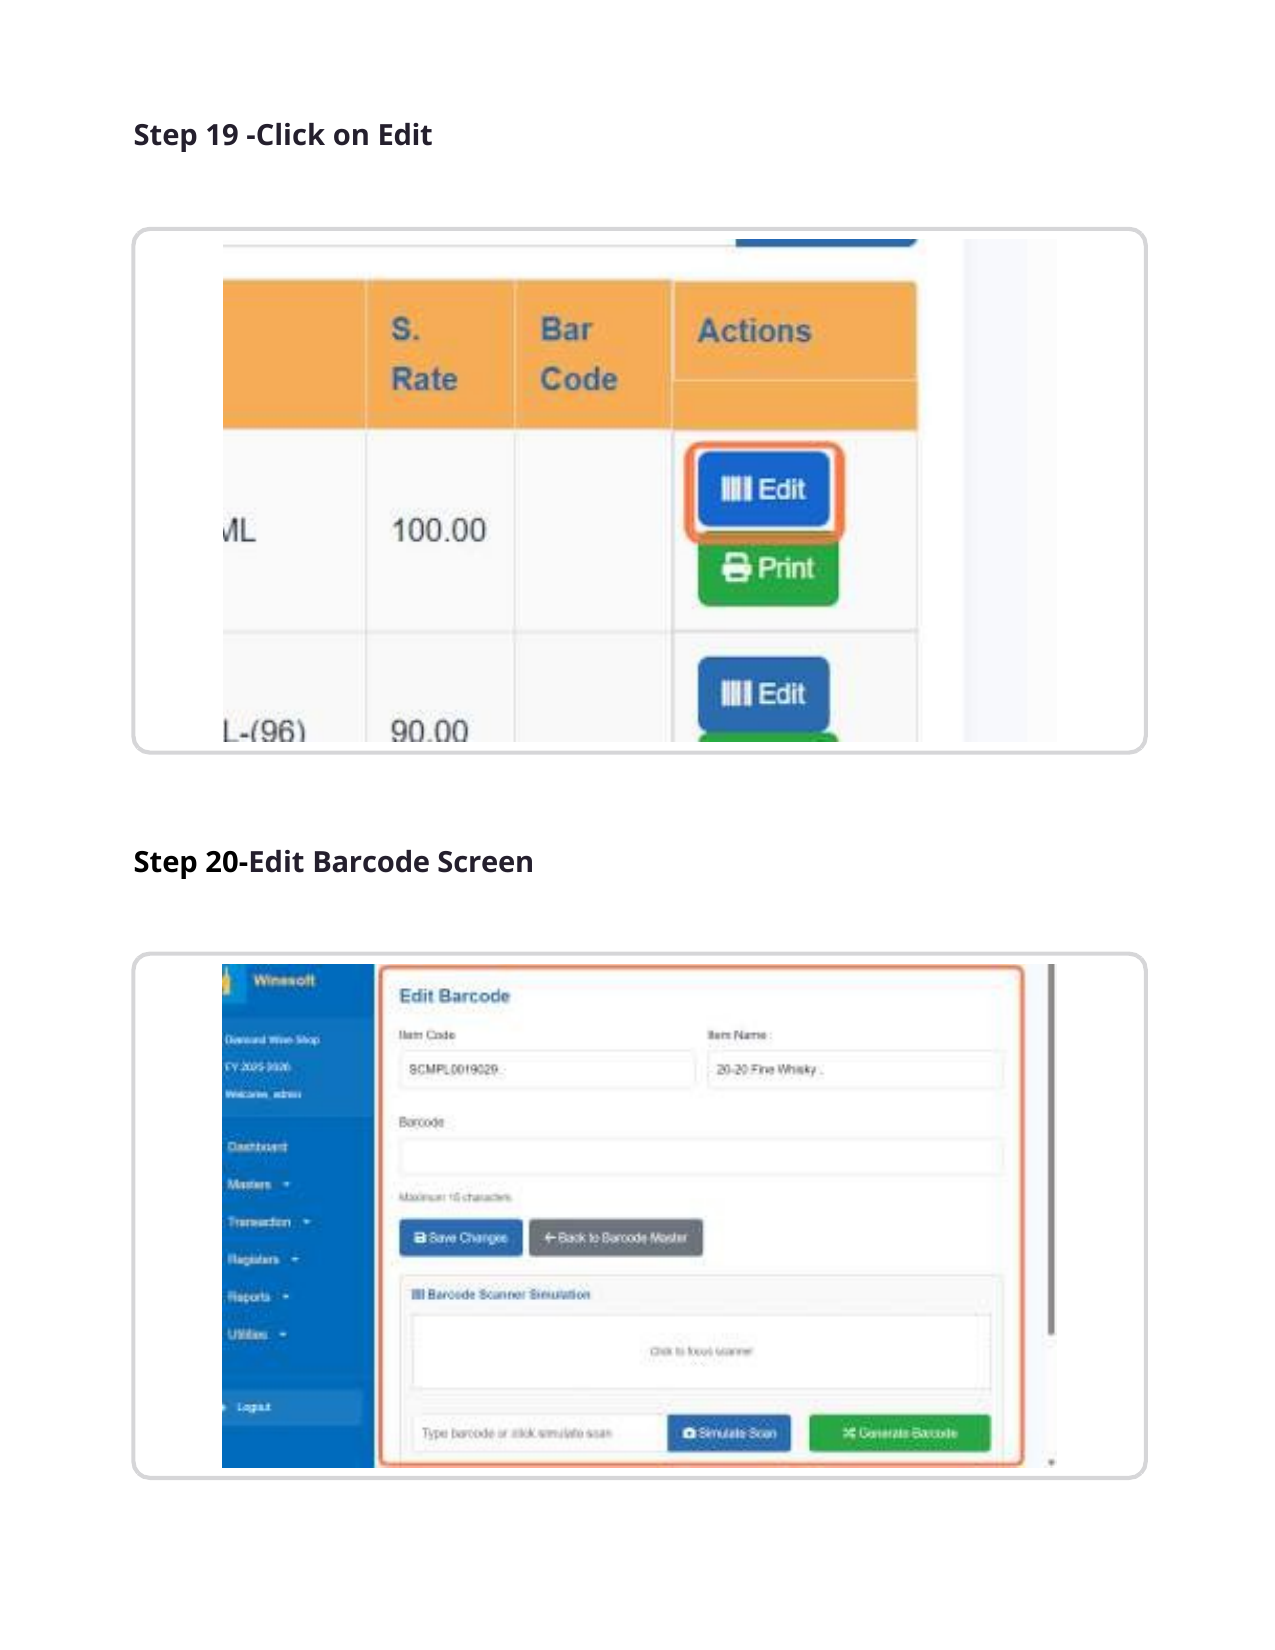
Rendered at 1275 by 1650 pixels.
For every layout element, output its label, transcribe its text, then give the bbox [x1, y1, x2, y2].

text Step 19 -Click on Edit [133, 114, 1162, 154]
picture [222, 964, 1057, 1468]
text Step 20-Edit Barcode Screen [133, 842, 1162, 881]
picture [223, 239, 1057, 742]
